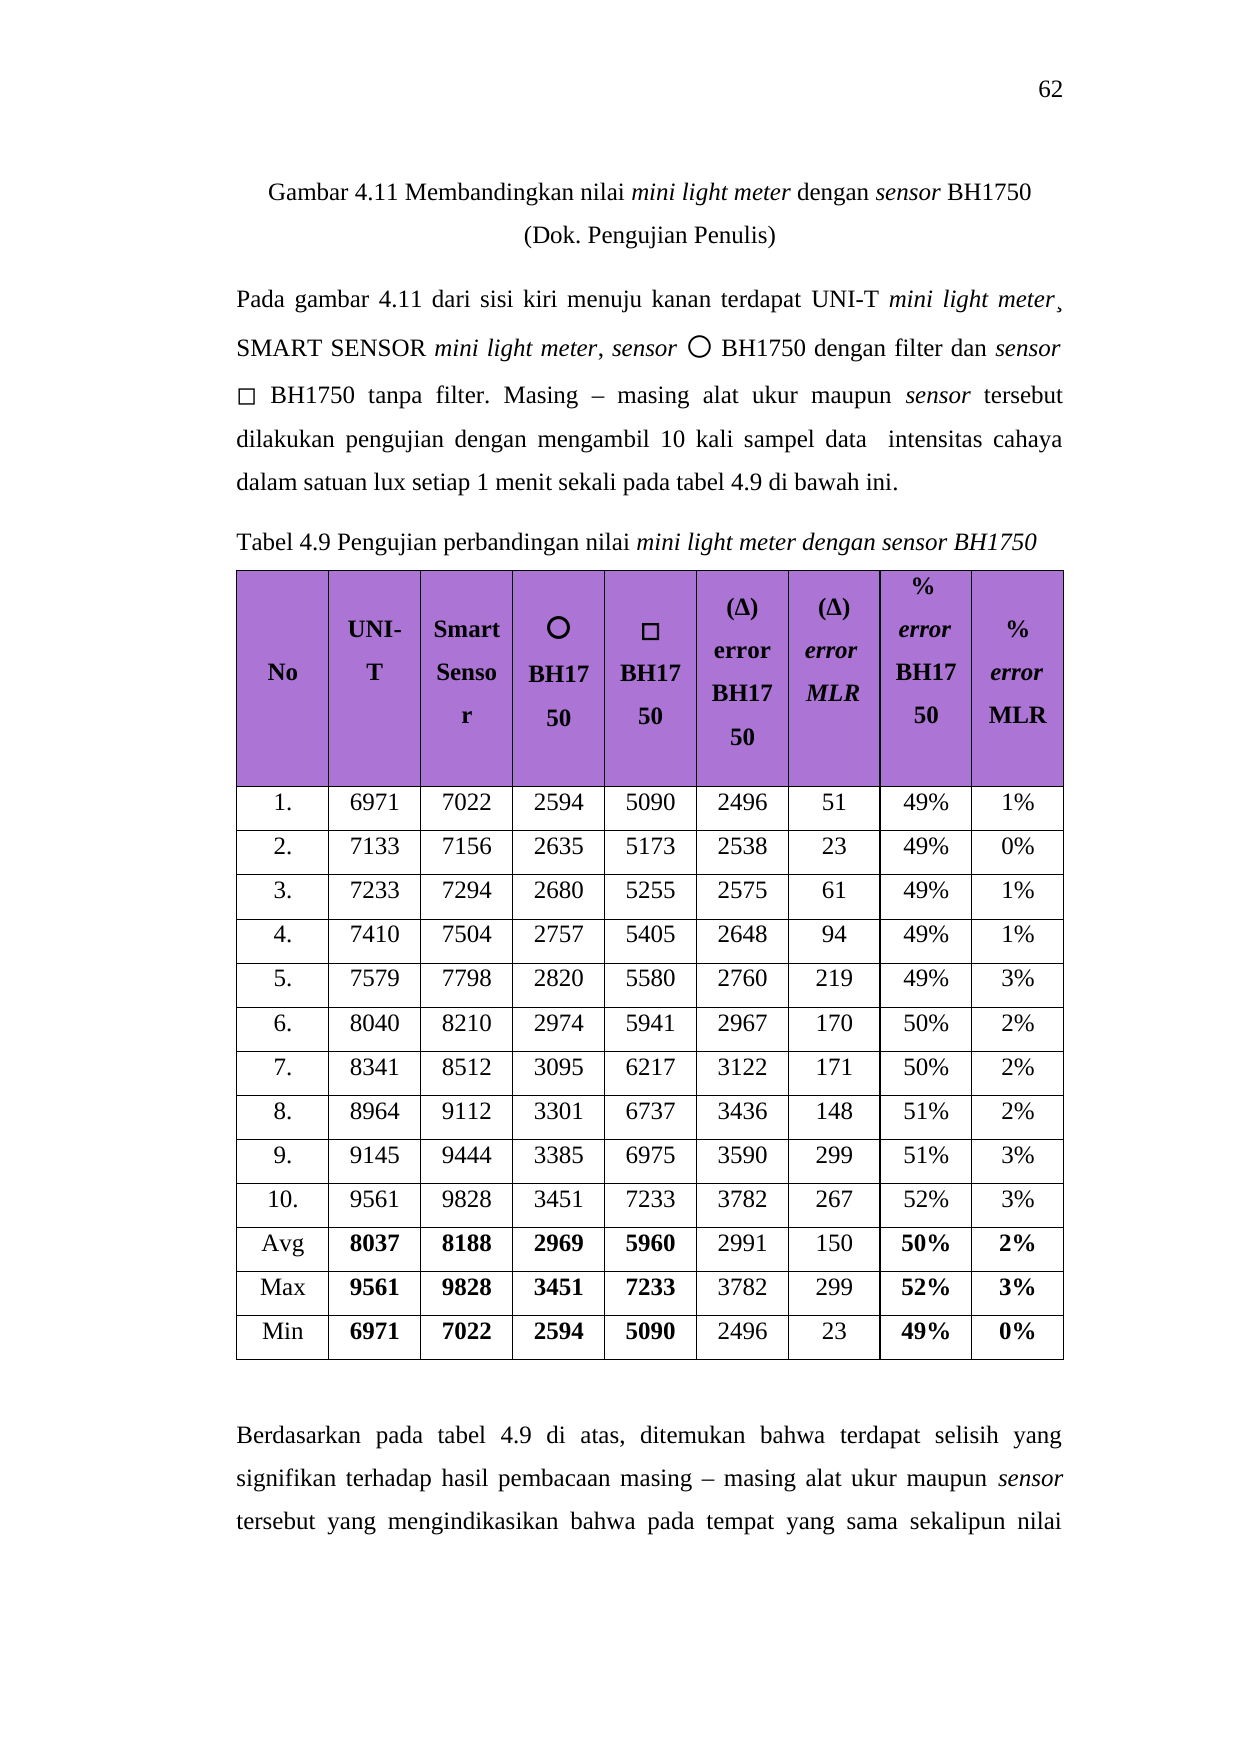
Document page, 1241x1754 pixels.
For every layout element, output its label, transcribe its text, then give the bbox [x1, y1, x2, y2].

table_cell 8037 [329, 1228, 420, 1271]
table_cell 51% [881, 1140, 971, 1183]
table_cell 7233 [605, 1184, 696, 1227]
table_cell 1% [972, 920, 1063, 962]
table_cell 5255 [605, 875, 696, 918]
table_header 〇 BH1750 [513, 571, 604, 786]
table_cell 23 [789, 831, 879, 874]
table_cell 3301 [513, 1096, 604, 1139]
table_cell 3% [972, 1272, 1063, 1315]
table_cell 6975 [605, 1140, 696, 1183]
table_cell 3. [237, 875, 328, 918]
table_cell 49% [881, 787, 971, 830]
table_cell 148 [789, 1096, 879, 1139]
table_cell 299 [789, 1140, 879, 1183]
table_cell 3782 [697, 1272, 788, 1315]
table_header % error BH1750 [881, 571, 971, 786]
table_cell 3% [972, 1184, 1063, 1227]
table_cell 8188 [421, 1228, 512, 1271]
table_cell 2820 [513, 964, 604, 1007]
table_cell 2594 [513, 787, 604, 830]
table_cell 6971 [329, 787, 420, 830]
table_header UNI-T [329, 571, 420, 786]
table_cell 5960 [605, 1228, 696, 1271]
table_cell 3782 [697, 1184, 788, 1227]
table_cell 2575 [697, 875, 788, 918]
table_cell 3% [972, 964, 1063, 1007]
table_header No [237, 571, 328, 786]
table_cell 7. [237, 1052, 328, 1095]
table_header % error MLR [972, 571, 1063, 786]
table_cell 51% [881, 1096, 971, 1139]
table_cell 8. [237, 1096, 328, 1139]
table_header (Δ) error BH1750 [697, 571, 788, 786]
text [236, 1420, 1063, 1535]
table_cell 7156 [421, 831, 512, 874]
table_header Smart Sensor [421, 571, 512, 786]
table_cell 7233 [329, 875, 420, 918]
table_cell 8512 [421, 1052, 512, 1095]
table_cell 49% [881, 831, 971, 874]
table_cell Max [237, 1272, 328, 1315]
table_cell 8040 [329, 1008, 420, 1051]
table_cell 8341 [329, 1052, 420, 1095]
table_cell 2969 [513, 1228, 604, 1271]
table_cell 94 [789, 920, 879, 962]
table_cell 171 [789, 1052, 879, 1095]
table_cell 61 [789, 875, 879, 918]
table_cell Min [237, 1316, 328, 1359]
table_cell 6. [237, 1008, 328, 1051]
table_cell 2% [972, 1096, 1063, 1139]
table_cell 8964 [329, 1096, 420, 1139]
table_cell 49% [881, 920, 971, 962]
table_cell 7133 [329, 831, 420, 874]
table_cell 23 [789, 1316, 879, 1359]
table_cell 0% [972, 831, 1063, 874]
table_cell 9828 [421, 1272, 512, 1315]
table_cell 9828 [421, 1184, 512, 1227]
table_cell 51 [789, 787, 879, 830]
table_cell 3122 [697, 1052, 788, 1095]
table_cell 5405 [605, 920, 696, 962]
table_cell 1. [237, 787, 328, 830]
table_cell 2648 [697, 920, 788, 962]
table_cell Avg [237, 1228, 328, 1271]
table_cell 7504 [421, 920, 512, 962]
table_cell 3436 [697, 1096, 788, 1139]
table_cell 9444 [421, 1140, 512, 1183]
table_cell 2635 [513, 831, 604, 874]
table_cell 150 [789, 1228, 879, 1271]
table_cell 5580 [605, 964, 696, 1007]
table_cell 299 [789, 1272, 879, 1315]
text Pada gambar 4.11 dari sisi kiri menuju kanan terdapat UNI-T mini light meter¸ SMART SENSOR mini light meter, sensor 〇 BH1750 dengan filter dan sensor ◻ BH1750 tanpa filter. Masing – masing alat ukur maupun sensor tersebut dilakukan pengujian dengan mengambil 10 kali sampel data intensitas cahaya dalam satuan lux setiap 1 menit sekali pada tabel 4.9 di bawah ini. [236, 284, 1063, 496]
table_cell 10. [237, 1184, 328, 1227]
table_cell 49% [881, 875, 971, 918]
table_cell 2680 [513, 875, 604, 918]
table_cell 6217 [605, 1052, 696, 1095]
table_cell 9561 [329, 1184, 420, 1227]
table_cell 3451 [513, 1272, 604, 1315]
table_cell 3451 [513, 1184, 604, 1227]
table_cell 3095 [513, 1052, 604, 1095]
table_cell 7022 [421, 787, 512, 830]
table_cell 50% [881, 1008, 971, 1051]
table_cell 2991 [697, 1228, 788, 1271]
table_cell 7410 [329, 920, 420, 962]
table_cell 2594 [513, 1316, 604, 1359]
table_cell 6737 [605, 1096, 696, 1139]
table_cell 2% [972, 1008, 1063, 1051]
table_cell 5. [237, 964, 328, 1007]
table_header ◻ BH1750 [605, 571, 696, 786]
table_cell 2% [972, 1052, 1063, 1095]
table_cell 2. [237, 831, 328, 874]
table_cell 7233 [605, 1272, 696, 1315]
table_cell 49% [881, 964, 971, 1007]
table_cell 52% [881, 1184, 971, 1227]
table_cell 2496 [697, 787, 788, 830]
table_cell 4. [237, 920, 328, 962]
table_cell 6971 [329, 1316, 420, 1359]
table_cell 9. [237, 1140, 328, 1183]
table_cell 0% [972, 1316, 1063, 1359]
table_cell 7579 [329, 964, 420, 1007]
table_cell 2496 [697, 1316, 788, 1359]
table_cell 7798 [421, 964, 512, 1007]
table_cell 50% [881, 1052, 971, 1095]
table_cell 2967 [697, 1008, 788, 1051]
table_cell 170 [789, 1008, 879, 1051]
table_cell 9561 [329, 1272, 420, 1315]
table_cell 1% [972, 787, 1063, 830]
text Tabel 4.9 Pengujian perbandingan nilai mini light meter dengan sensor BH1750 [236, 527, 1063, 555]
table_cell 2538 [697, 831, 788, 874]
text Gambar 4.11 Membandingkan nilai mini light meter dengan sensor BH1750 (Dok. Pengujian Penulis) [236, 177, 1063, 249]
table_cell 5090 [605, 1316, 696, 1359]
table_cell 1% [972, 875, 1063, 918]
table_cell 5173 [605, 831, 696, 874]
table_cell 2% [972, 1228, 1063, 1271]
table_cell 2760 [697, 964, 788, 1007]
table_header (Δ) error MLR [789, 571, 879, 786]
table_cell 9145 [329, 1140, 420, 1183]
table_cell 3385 [513, 1140, 604, 1183]
table_cell 267 [789, 1184, 879, 1227]
table_cell 49% [881, 1316, 971, 1359]
table_cell 7022 [421, 1316, 512, 1359]
table_cell 52% [881, 1272, 971, 1315]
table_cell 2757 [513, 920, 604, 962]
table_cell 3590 [697, 1140, 788, 1183]
table_cell 219 [789, 964, 879, 1007]
table_cell 2974 [513, 1008, 604, 1051]
table_cell 7294 [421, 875, 512, 918]
table_cell 3% [972, 1140, 1063, 1183]
table_cell 9112 [421, 1096, 512, 1139]
table_cell 5941 [605, 1008, 696, 1051]
table_cell 50% [881, 1228, 971, 1271]
table_cell 5090 [605, 787, 696, 830]
table_cell 8210 [421, 1008, 512, 1051]
